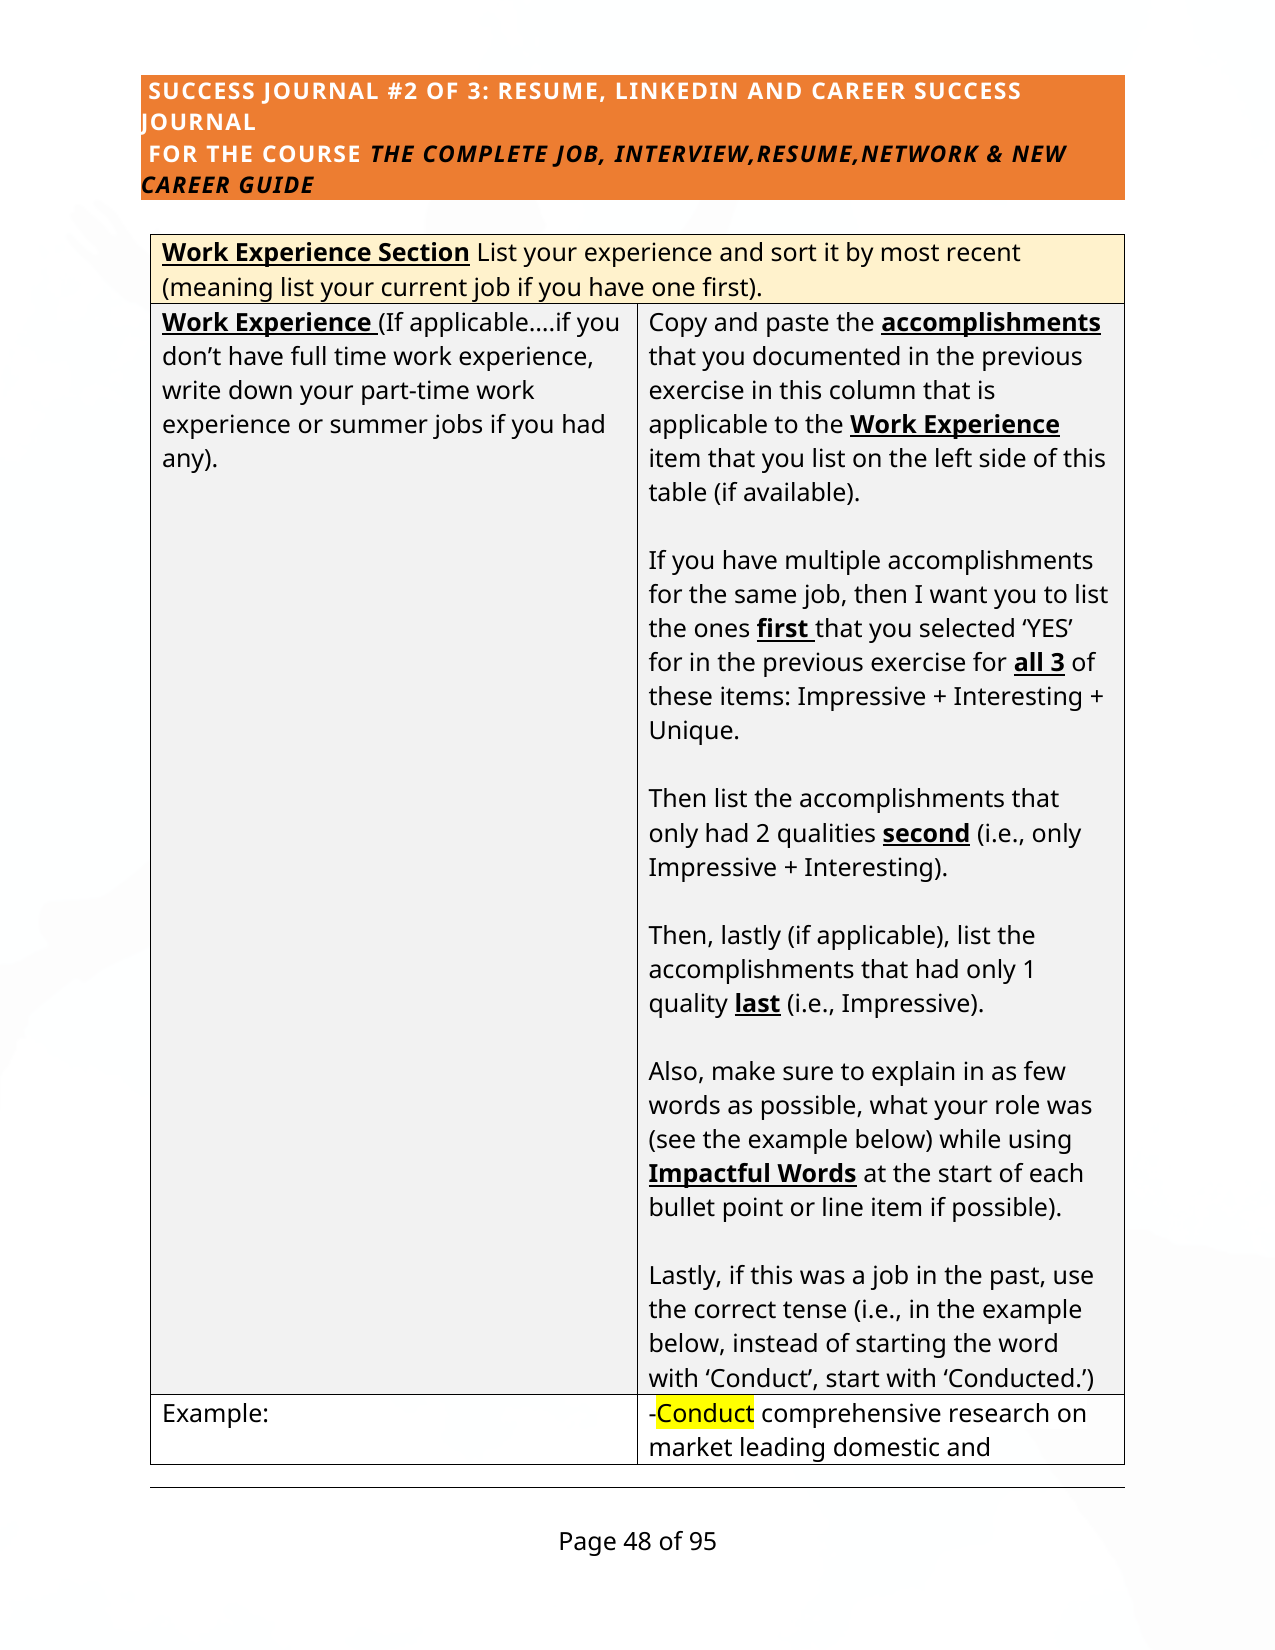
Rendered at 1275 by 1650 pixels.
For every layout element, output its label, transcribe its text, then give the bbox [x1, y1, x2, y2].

table_cell Work Experience (If applicable….if you don’t have full time work experience, write down your part-time work experience or summer jobs if you had any). [151, 304, 637, 1394]
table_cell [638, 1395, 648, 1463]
table_header Work Experience Section List your experience and sort it by most recent (meaning list your current job if you have one first). [151, 235, 1124, 303]
table_cell Copy and paste the accomplishments that you documented in the previous exercise in this column that is applicable to the Work Experience item that you list on the left side of this table (if available). If you have multiple accomplishments for the same job, then I want you to list the ones first that you selected ‘YES’ for in the previous exercise for all 3 of these items: Impressive + Interesting + Unique. Then list the accomplishments that only had 2 qualities second (i.e., only Impressive + Interesting). Then, lastly (if applicable), list the accomplishments that had only 1 quality last (i.e., Impressive). Also, make sure to explain in as few words as possible, what your role was (see the example below) while using Impactful Words at the start of each bullet point or line item if possible). Lastly, if this was a job in the past, use the correct tense (i.e., in the example below, instead of starting the word with ‘Conduct’, start with ‘Conducted.’) [638, 304, 1124, 1394]
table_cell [151, 1395, 637, 1463]
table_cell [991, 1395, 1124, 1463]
